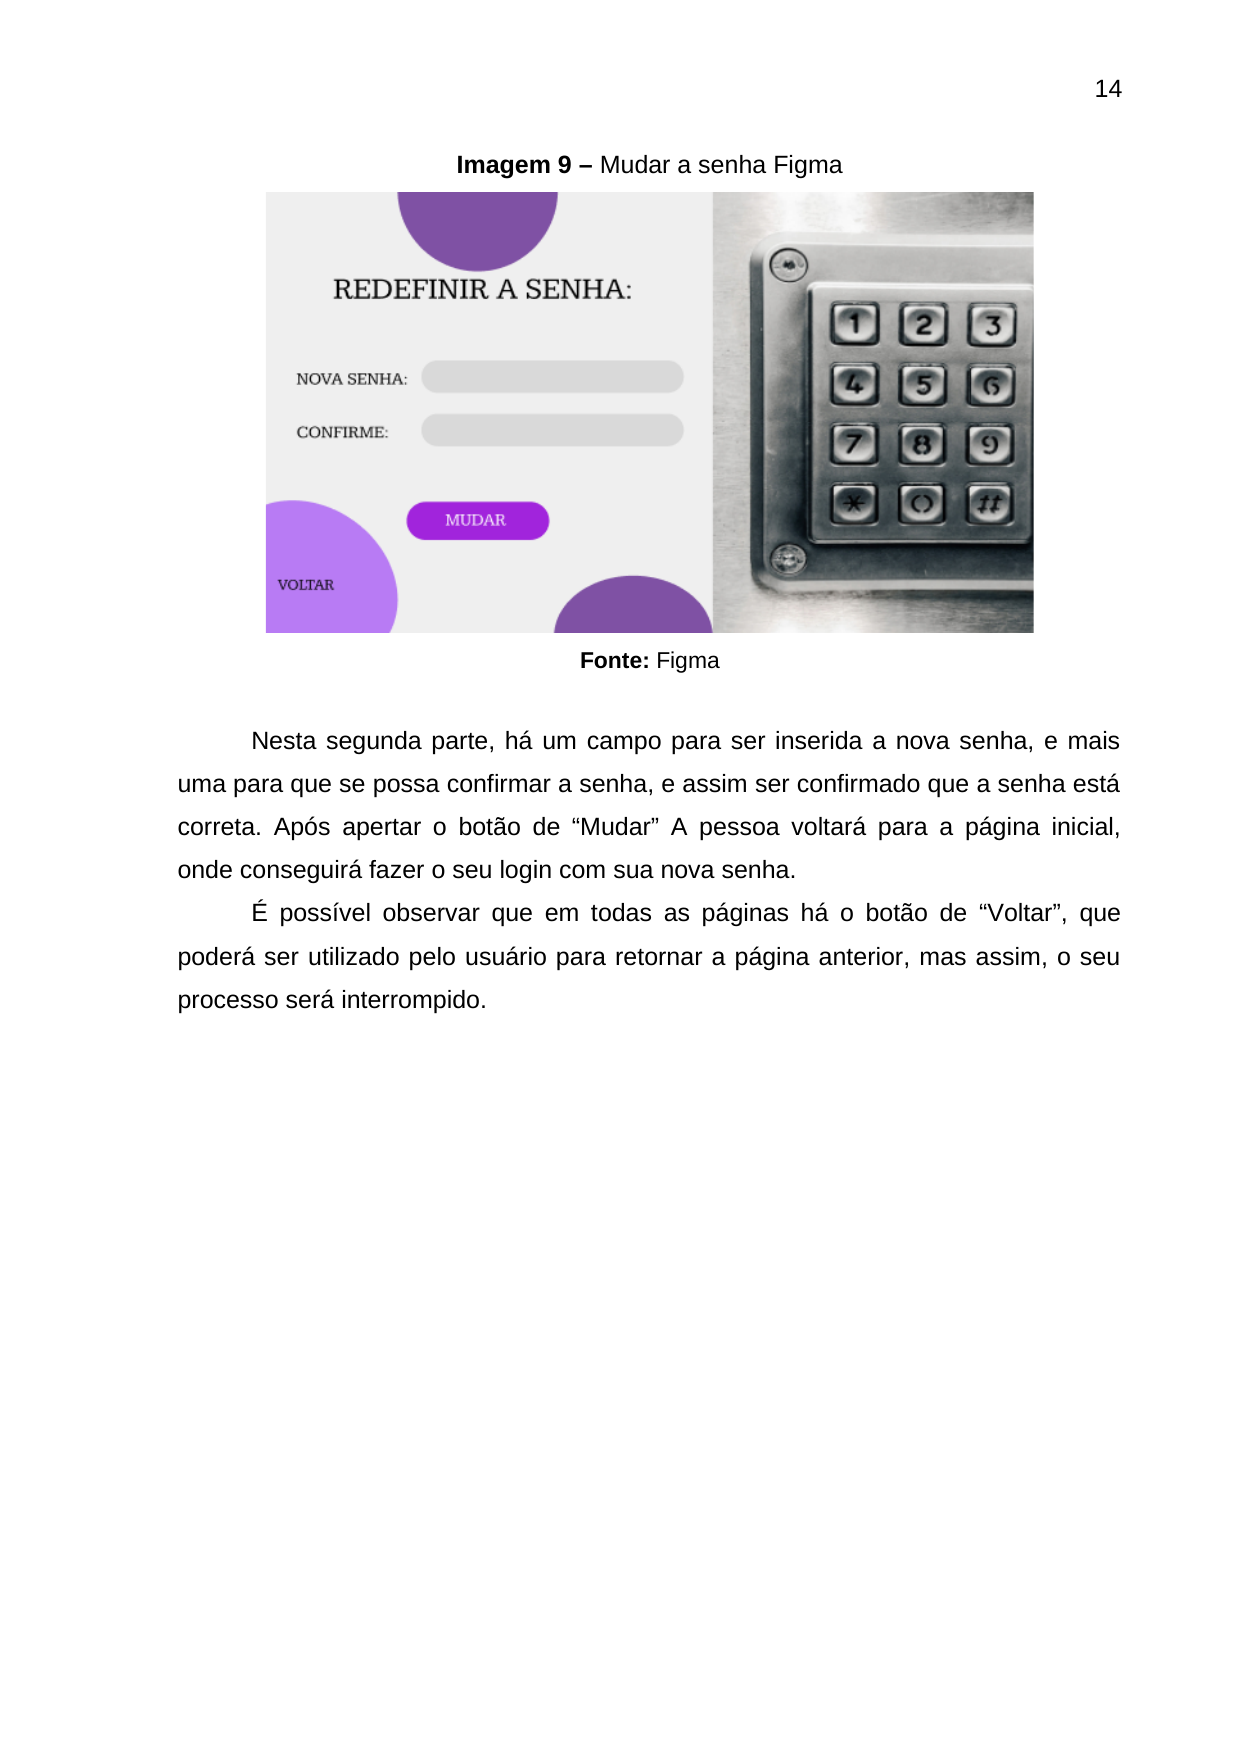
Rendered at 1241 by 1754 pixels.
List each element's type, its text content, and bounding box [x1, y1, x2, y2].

text Nesta segunda parte, há um campo para ser inserida a nova senha, e mais uma para que se possa confirmar a senha, e assim ser confirmado que a senha está correta. Após apertar o botão de “Mudar” A pessoa voltará para a página inicial, onde conseguirá fazer o seu login com sua nova senha. [177, 726, 1122, 884]
text Fonte: Figma [177, 647, 1122, 673]
text É possível observar que em todas as páginas há o botão de “Voltar”, que poderá ser utilizado pelo usuário para retornar a página anterior, mas assim, o seu processo será interrompido. [177, 898, 1122, 1013]
picture [265, 192, 1034, 633]
